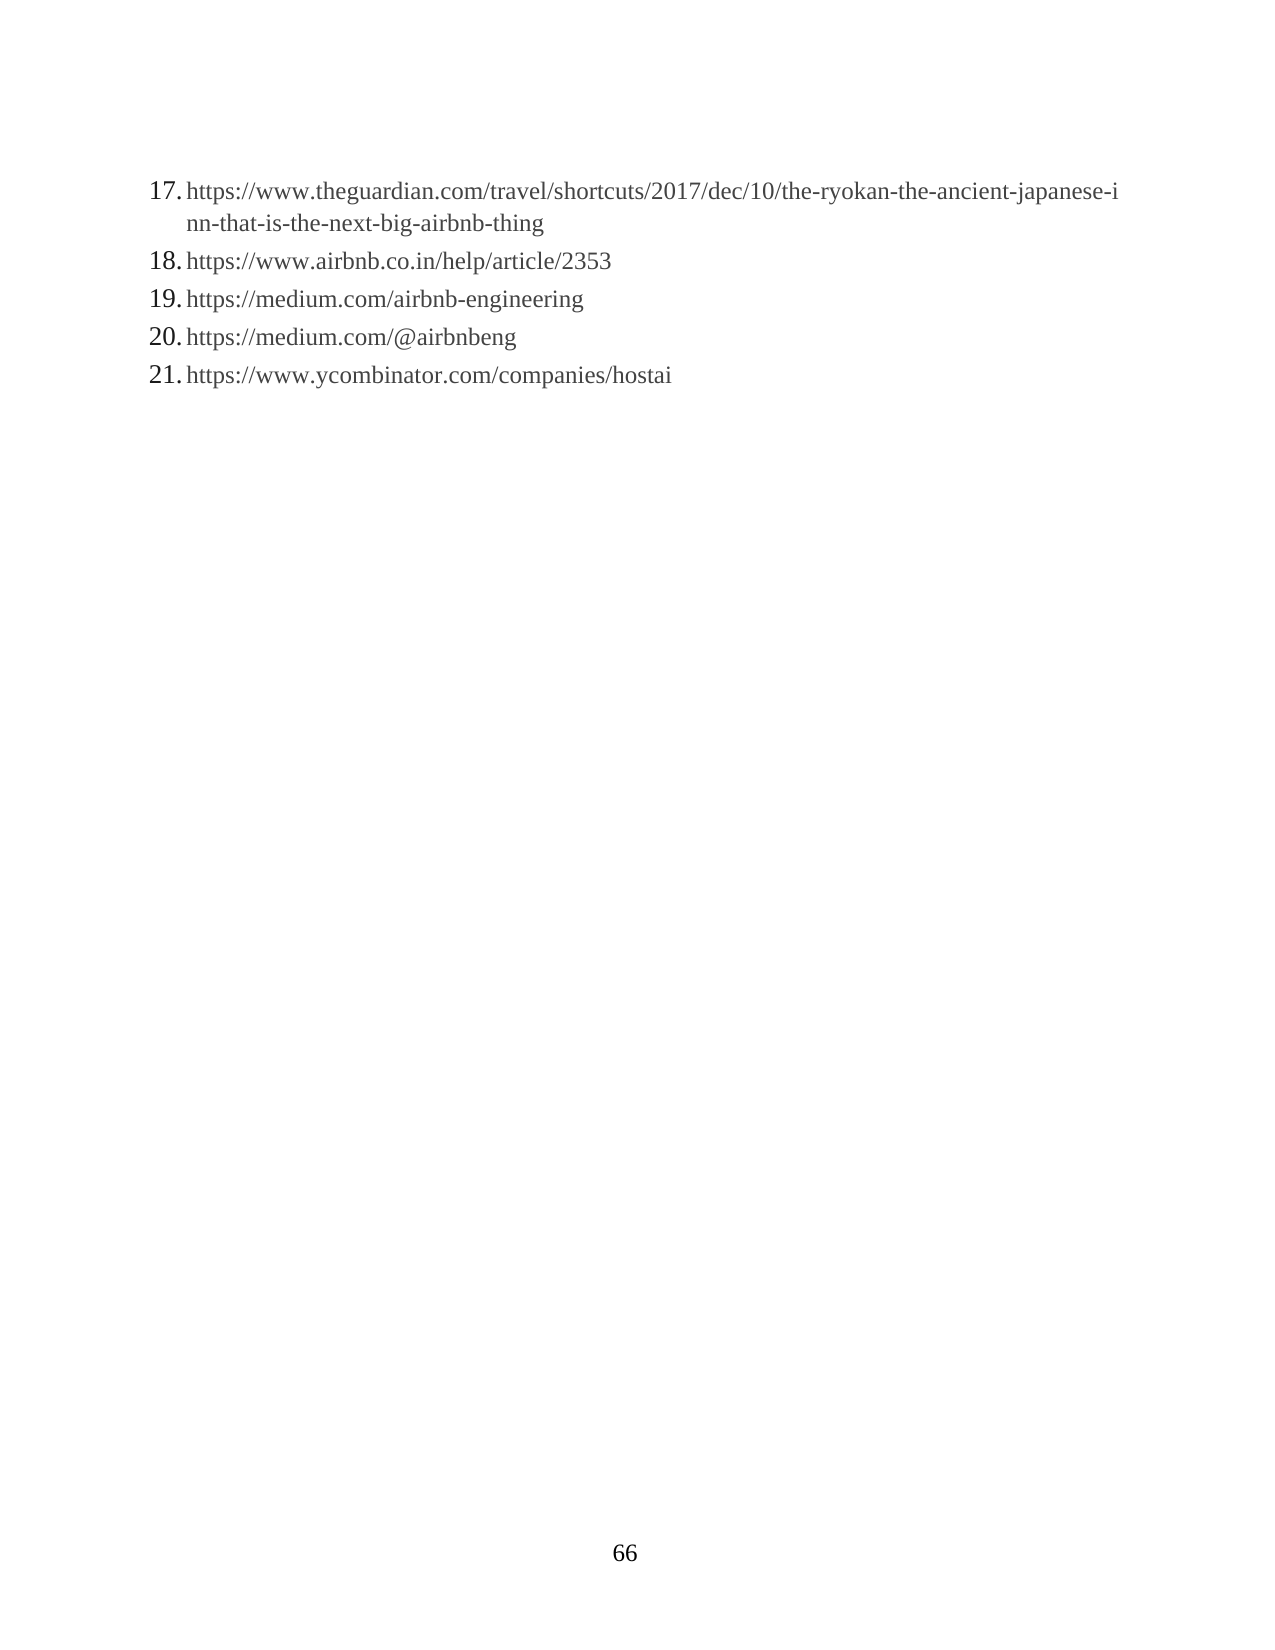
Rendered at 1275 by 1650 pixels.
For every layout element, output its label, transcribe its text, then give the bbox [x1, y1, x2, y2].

list https://www.ycombinator.com/companies/hostai [148, 358, 1125, 389]
list https://medium.com/airbnb-engineering [148, 282, 1125, 313]
list https://www.airbnb.co.in/help/article/2353 [148, 244, 1125, 275]
list https://medium.com/@airbnbeng [148, 320, 1125, 351]
list https://www.theguardian.com/travel/shortcuts/2017/dec/10/the-ryokan-the-ancient-japanese-i nn-that-is-the-next-big-airbnb-thing [148, 174, 1125, 237]
